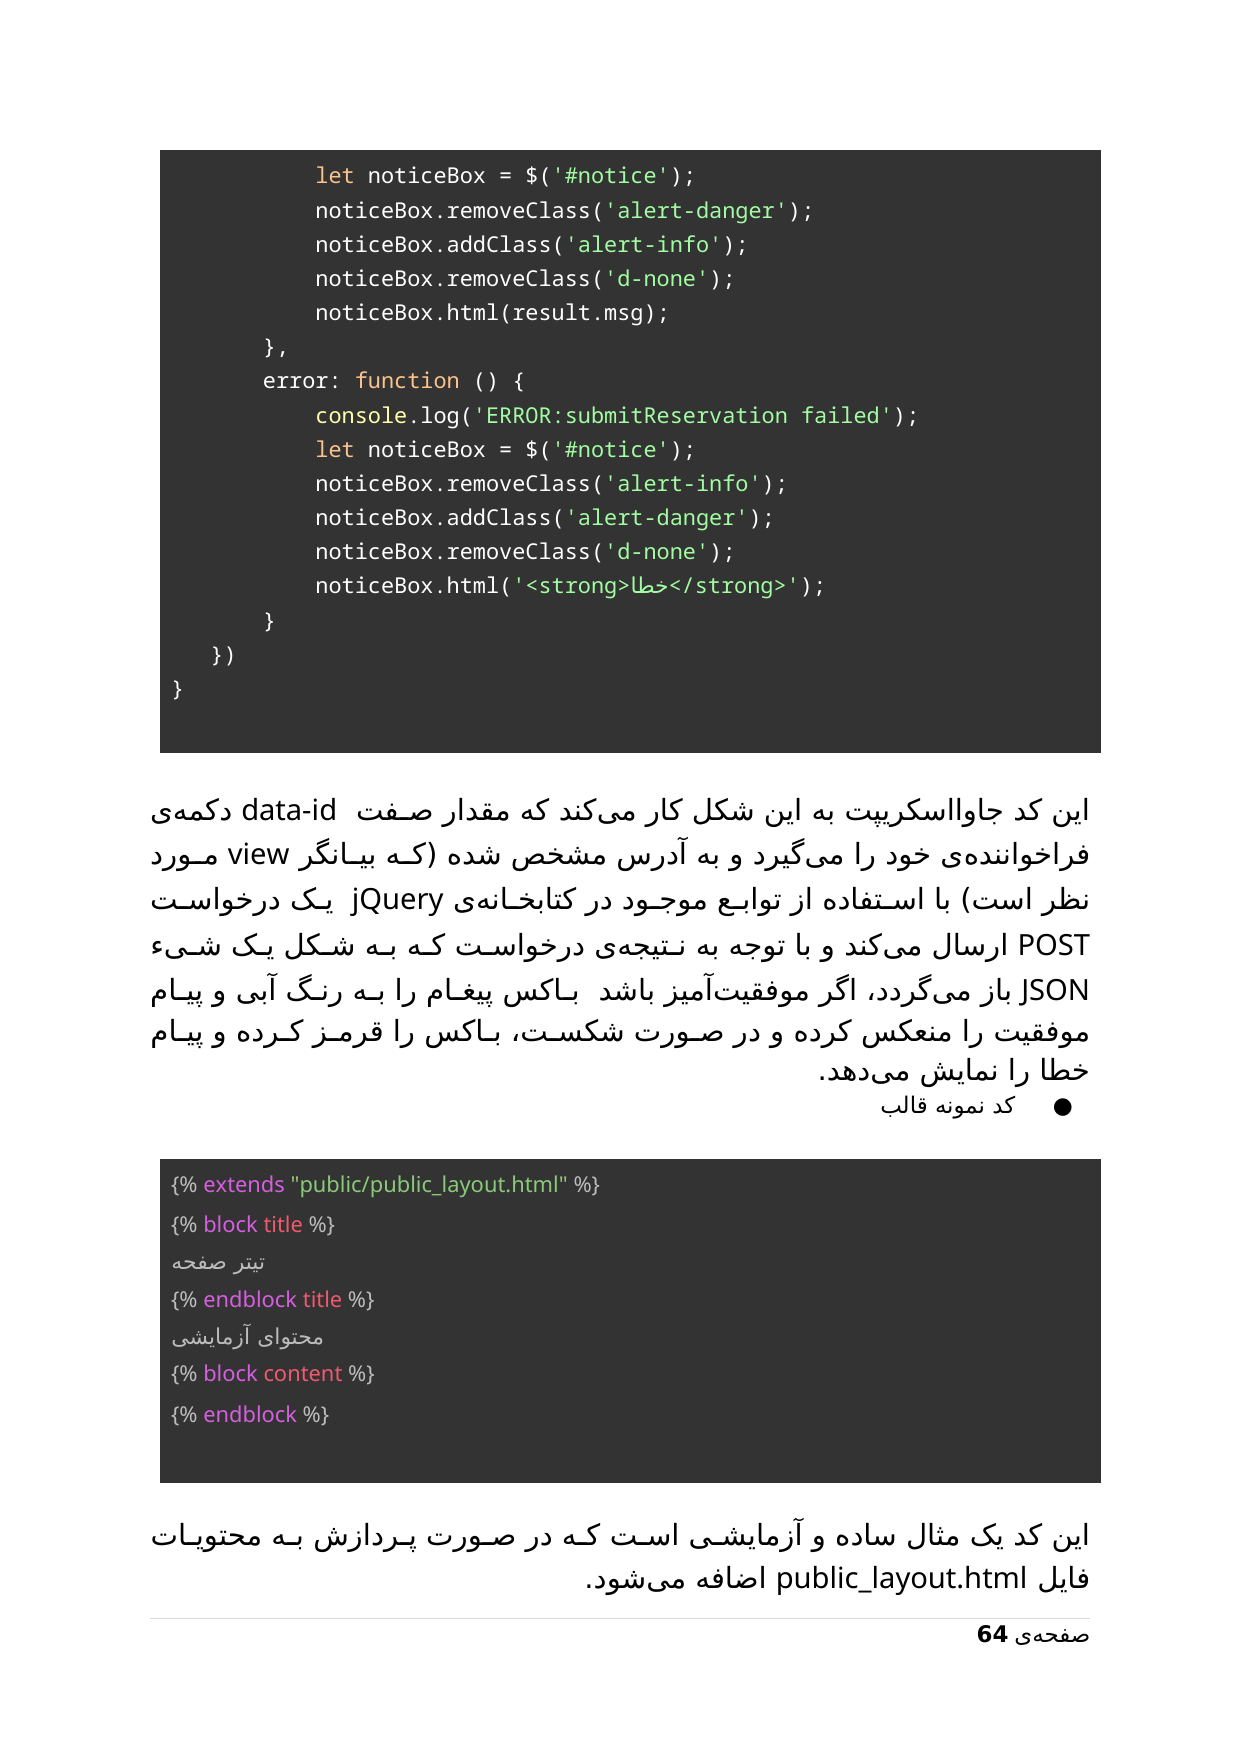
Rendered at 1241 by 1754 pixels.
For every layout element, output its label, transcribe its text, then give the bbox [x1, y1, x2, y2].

list کد نمونه قالب [150, 1092, 1053, 1119]
text این کد یک مثال ساده و آزمایشی است که در صورت پردازش به محتویات فایل public_layout.html اضافه می‌شود. [150, 1519, 1090, 1597]
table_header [160, 150, 1101, 753]
text این کد جاوااسکریپت به این شکل کار می‌کند که مقدار صفت data-id دکمه‌ی فراخواننده‌ی خود را می‌گیرد و به آدرس مشخص شده (که بیانگر view مورد نظر است) با استفاده از توابع موجود در کتابخانه‌ی jQuery یک درخواست POST ارسال می‌کند و با توجه به نتیجه‌ی درخواست که به شکل یک شیء JSON باز می‌گردد، اگر موفقیت‌آمیز باشد باکس پیغام را به رنگ آبی و پیام موفقیت را منعکس کرده و در صورت شکست، باکس را قرمز کرده و پیام خطا را نمایش می‌دهد. [150, 789, 1090, 1087]
table_header {% extends "public/public_layout.html" %} {% block title %} تیتر صفحه {% endblock title %} محتوای آزمایشی {% block content %} {% endblock %} [160, 1159, 1101, 1483]
